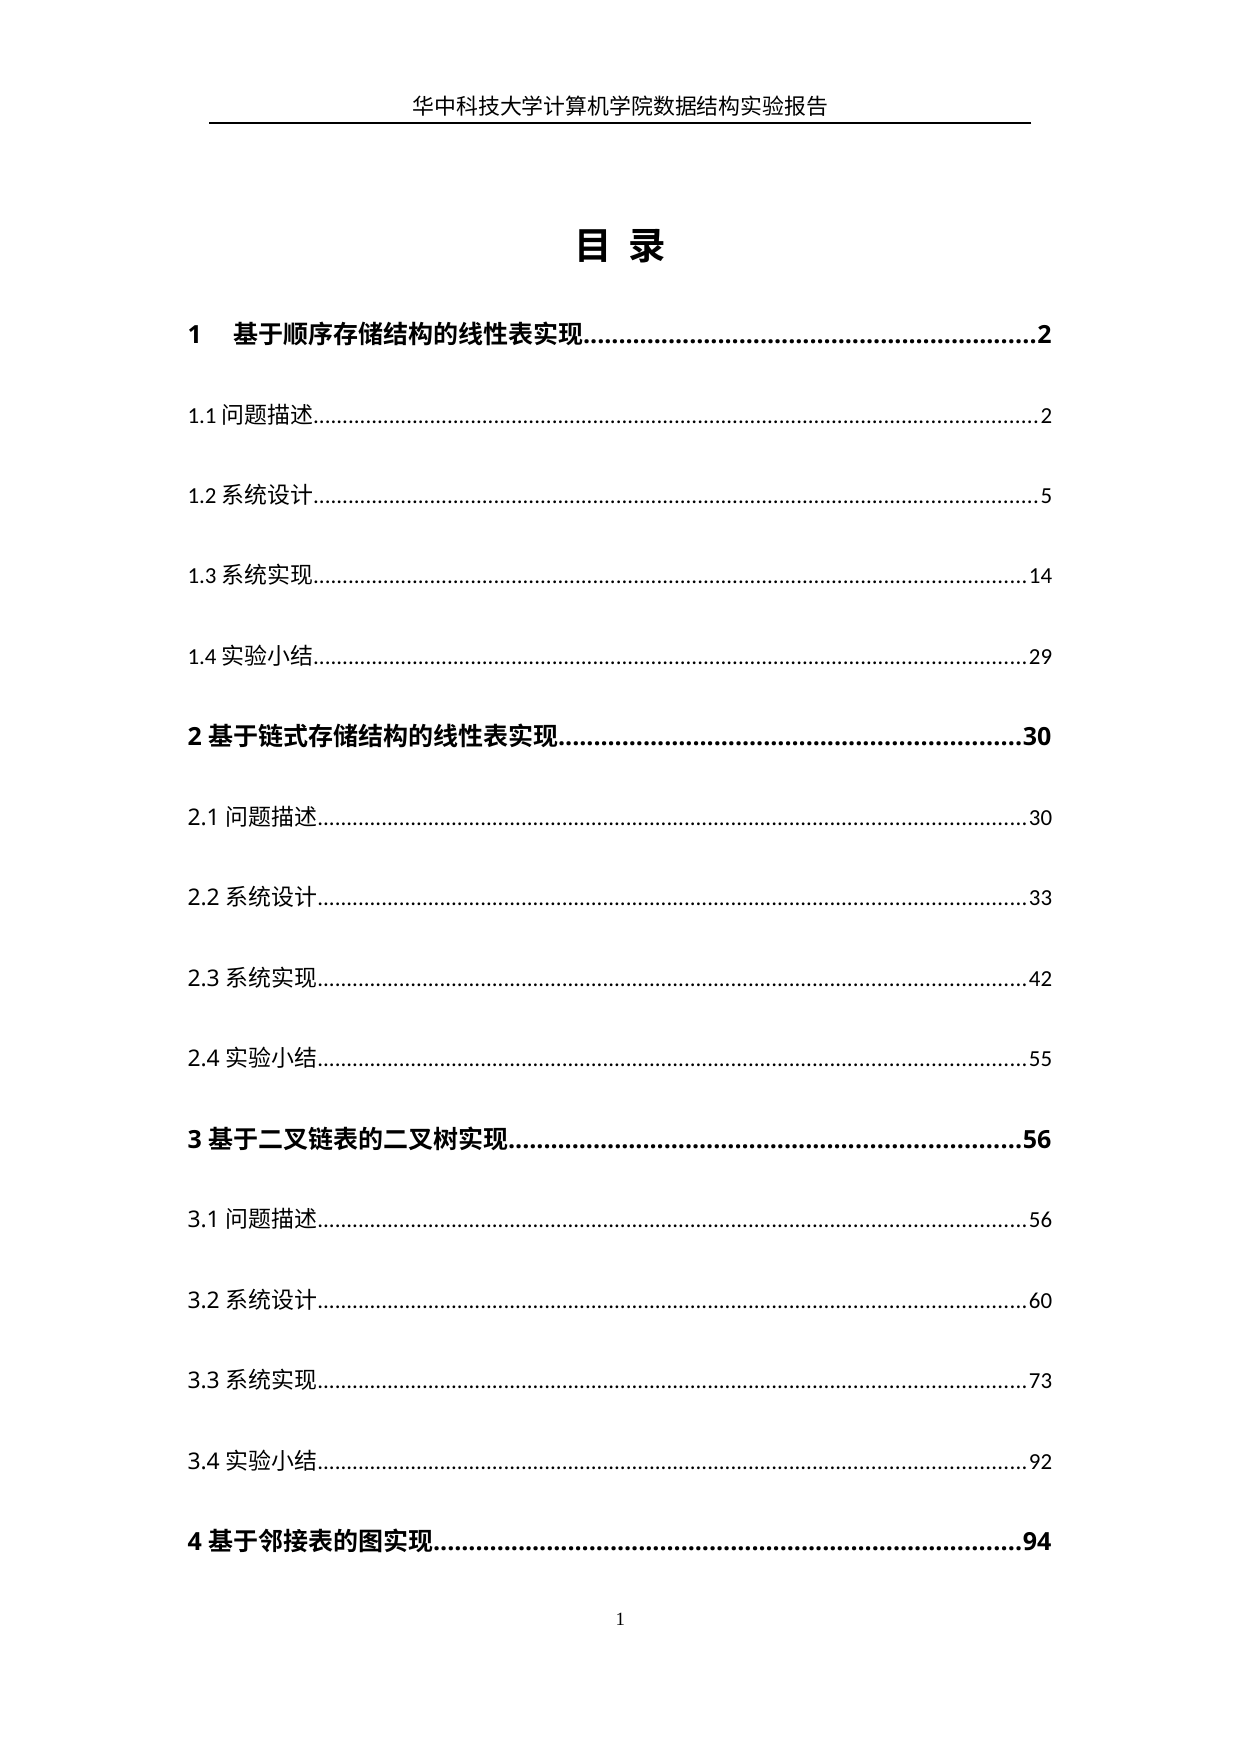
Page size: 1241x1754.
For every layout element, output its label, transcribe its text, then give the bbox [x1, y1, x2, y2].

text 4 基于邻接表的图实现 94 [187, 1507, 1053, 1572]
text 2.4 实验小结 55 [187, 1024, 1053, 1089]
text 2.3 系统实现 42 [187, 944, 1053, 1009]
text 1.4 实验小结 29 [187, 622, 1053, 687]
subtitle 目 录 [209, 211, 1031, 276]
text 1.3 系统实现 14 [187, 542, 1053, 607]
text 3.1 问题描述 56 [187, 1186, 1053, 1251]
text 1.2 系统设计 5 [187, 461, 1053, 526]
text 2.1 问题描述 30 [187, 783, 1053, 848]
text 2 基于链式存储结构的线性表实现 30 [187, 702, 1053, 767]
text 3.3 系统实现 73 [187, 1346, 1053, 1411]
text 3 基于二叉链表的二叉树实现 56 [187, 1105, 1053, 1170]
text 3.2 系统设计 60 [187, 1266, 1053, 1331]
text 2.2 系统设计 33 [187, 863, 1053, 928]
text 1.1 问题描述 2 [187, 381, 1053, 446]
text 3.4 实验小结 92 [187, 1427, 1053, 1492]
text 1 基于顺序存储结构的线性表实现 2 [187, 300, 1053, 365]
